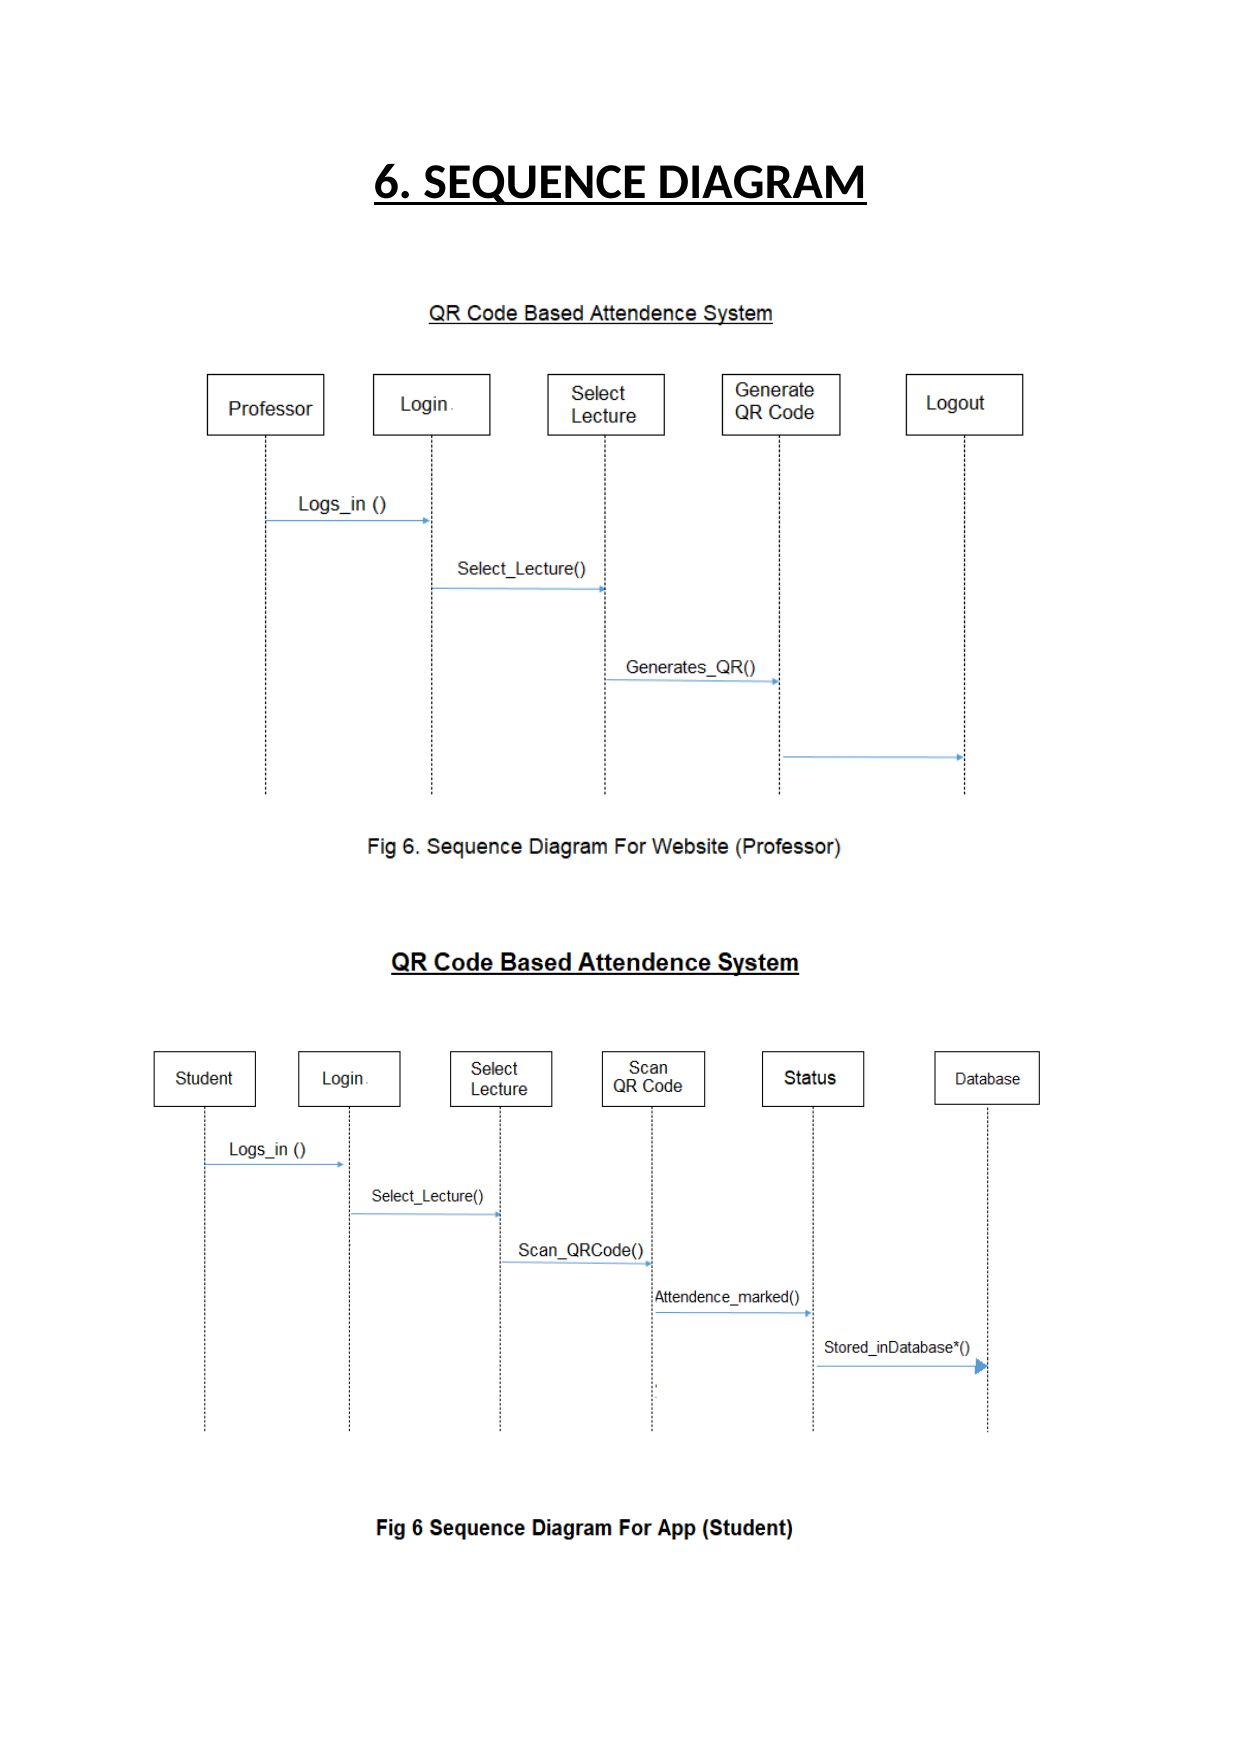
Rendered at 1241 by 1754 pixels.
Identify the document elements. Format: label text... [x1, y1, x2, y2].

picture [150, 279, 1091, 874]
picture [101, 902, 1139, 1604]
text 6. SEQUENCE DIAGRAM 7. STATE DIAGRAM [150, 150, 1090, 279]
